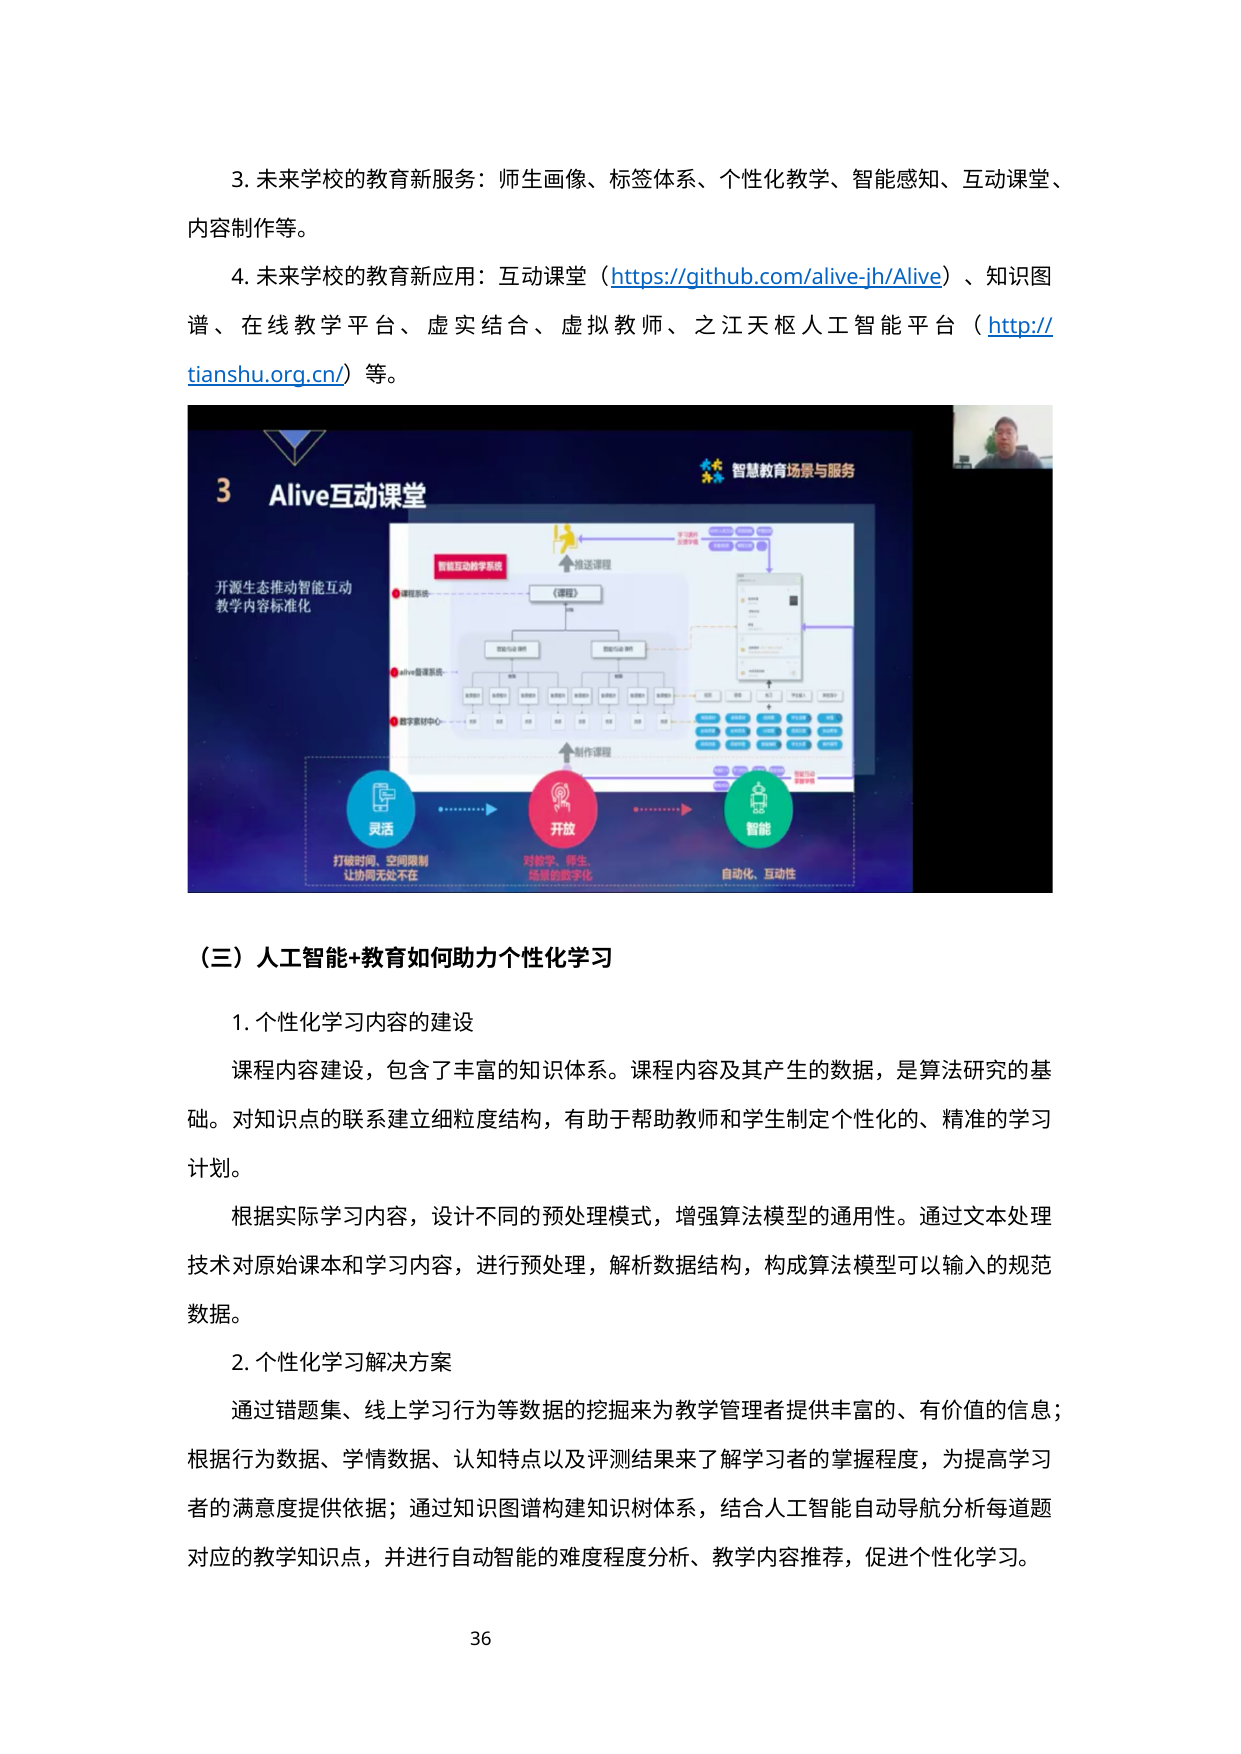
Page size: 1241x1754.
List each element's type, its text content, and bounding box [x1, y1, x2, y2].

text 根据实际学习内容，设计不同的预处理模式，增强算法模型的通用性。通过文本处理技术对原始课本和学习内容，进行预处理，解析数据结构，构成算法模型可以输入的规范数据。 [187, 1199, 1053, 1329]
picture [187, 405, 1053, 893]
text 2. 个性化学习解决方案 [187, 1345, 1053, 1377]
text 1. 个性化学习内容的建设 [187, 1005, 1053, 1037]
text 通过错题集、线上学习行为等数据的挖掘来为教学管理者提供丰富的、有价值的信息；根据行为数据、学情数据、认知特点以及评测结果来了解学习者的掌握程度，为提高学习者的满意度提供依据；通过知识图谱构建知识树体系，结合人工智能自动导航分析每道题对应的教学知识点，并进行自动智能的难度程度分析、教学内容推荐，促进个性化学习。 [187, 1393, 1053, 1572]
text 3. 未来学校的教育新服务：师生画像、标签体系、个性化教学、智能感知、互动课堂、内容制作等。 [187, 162, 1053, 243]
text 4. 未来学校的教育新应用：互动课堂（https://github.com/alive-jh/Alive）、知识图谱、在线教学平台、虚实结合、虚拟教师、之江天枢人工智能平台（http://tianshu.org.cn/）等。 [187, 259, 1053, 389]
text 课程内容建设，包含了丰富的知识体系。课程内容及其产生的数据，是算法研究的基础。对知识点的联系建立细粒度结构，有助于帮助教师和学生制定个性化的、精准的学习计划。 [187, 1053, 1053, 1183]
text （三）人工智能+教育如何助力个性化学习 [187, 923, 1053, 988]
